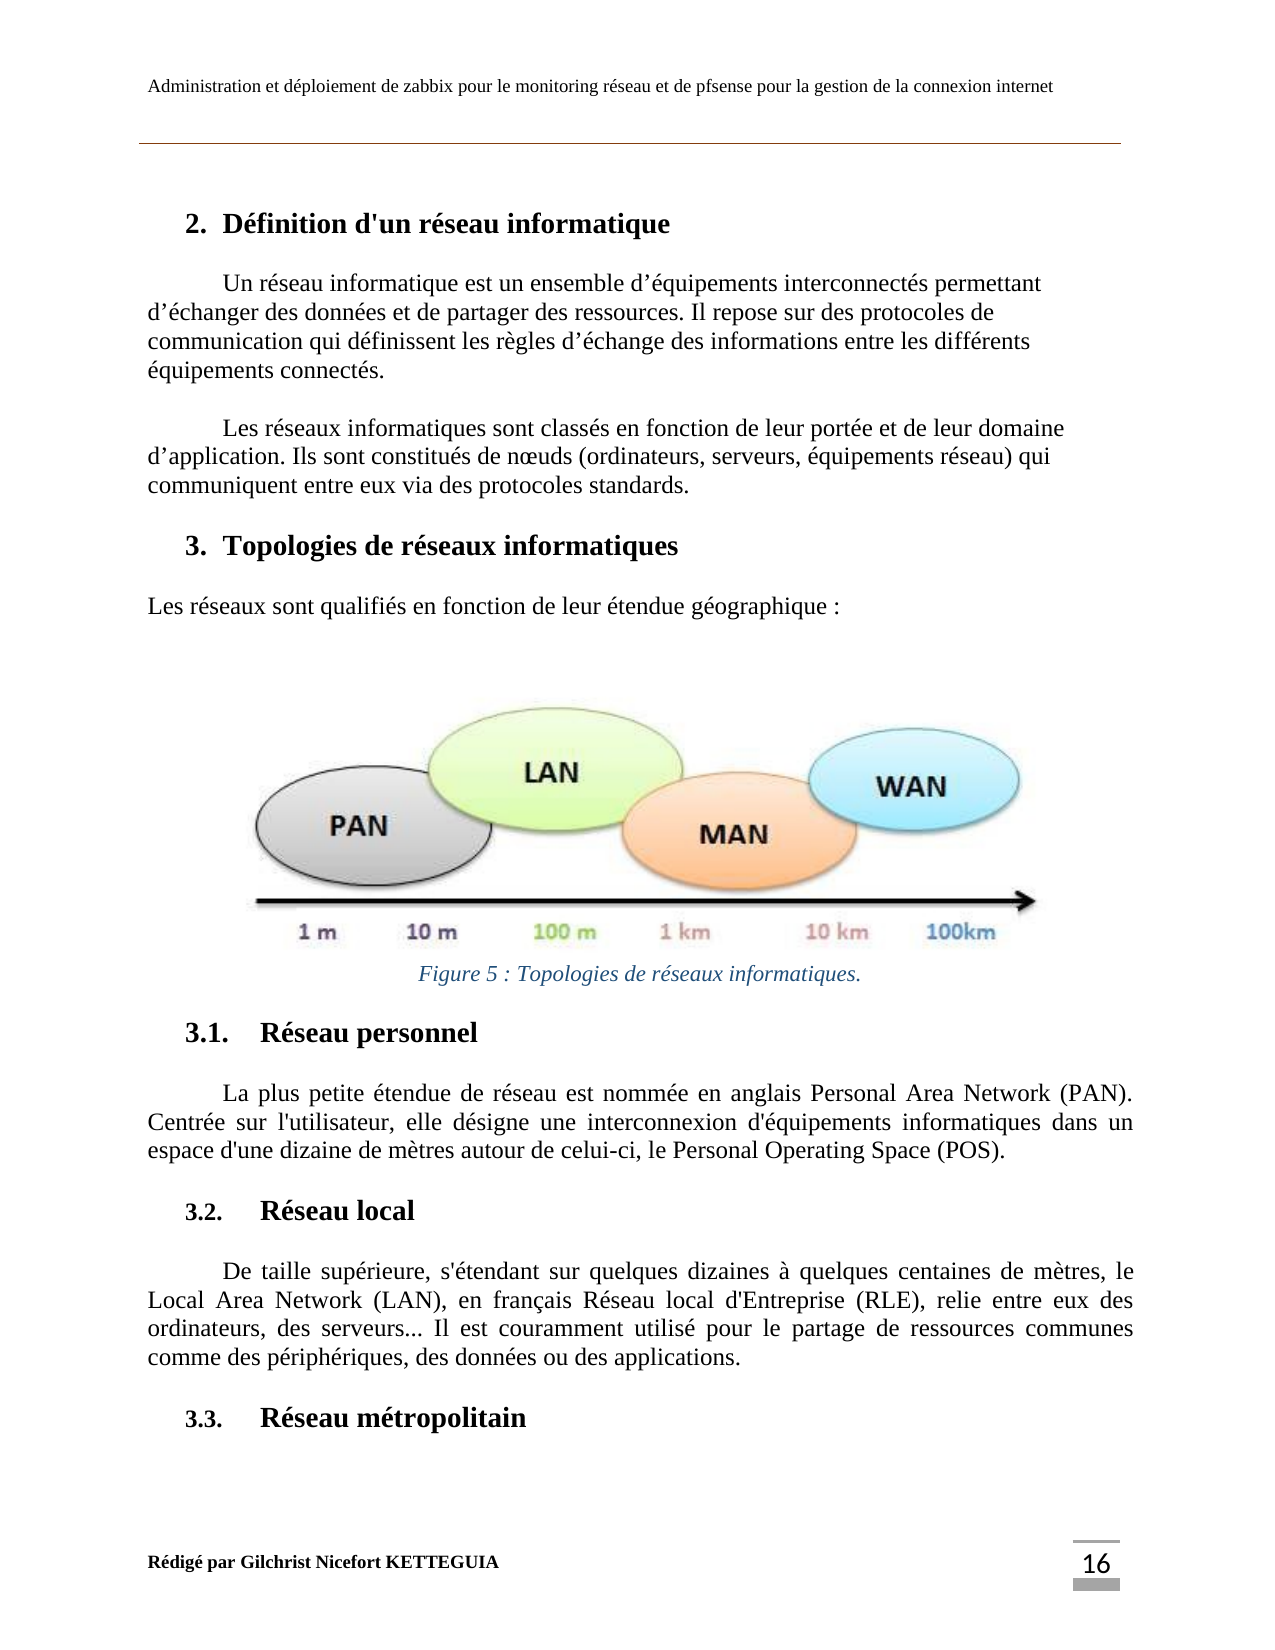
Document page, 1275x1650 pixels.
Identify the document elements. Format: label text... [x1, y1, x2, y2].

text Les réseaux sont qualifiés en fonction de leur étendue géographique : [147, 591, 1135, 619]
list Réseau local [185, 1193, 1135, 1227]
list Réseau métropolitain [185, 1400, 1135, 1434]
text Les réseaux informatiques sont classés en fonction de leur portée et de leur domaine d’application. Ils sont constitués de nœuds (ordinateurs, serveurs, équipements réseau) qui communiquent entre eux via des protocoles standards. [147, 413, 1135, 499]
list Définition d'un réseau informatique [185, 206, 1135, 239]
text Un réseau informatique est un ensemble d’équipements interconnectés permettant d’échanger des données et de partager des ressources. Il repose sur des protocoles de communication qui définissent les règles d’échange des informations entre les différents équipements connectés. [147, 268, 1135, 383]
list Topologies de réseaux informatiques [185, 528, 1135, 562]
text De taille supérieure, s'étendant sur quelques dizaines à quelques centaines de mètres, le Local Area Network (LAN), en français Réseau local d'Entreprise (RLE), relie entre eux des ordinateurs, des serveurs... Il est couramment utilisé pour le partage de ressources communes comme des périphériques, des données ou des applications. [147, 1256, 1135, 1371]
list Réseau personnel [185, 1015, 1135, 1049]
text La plus petite étendue de réseau est nommée en anglais Personal Area Network (PAN). Centrée sur l'utilisateur, elle désigne une interconnexion d'équipements informatiques dans un espace d'une dizaine de mètres autour de celui-ci, le Personal Operating Space (POS). [147, 1078, 1135, 1164]
picture [234, 648, 1048, 960]
